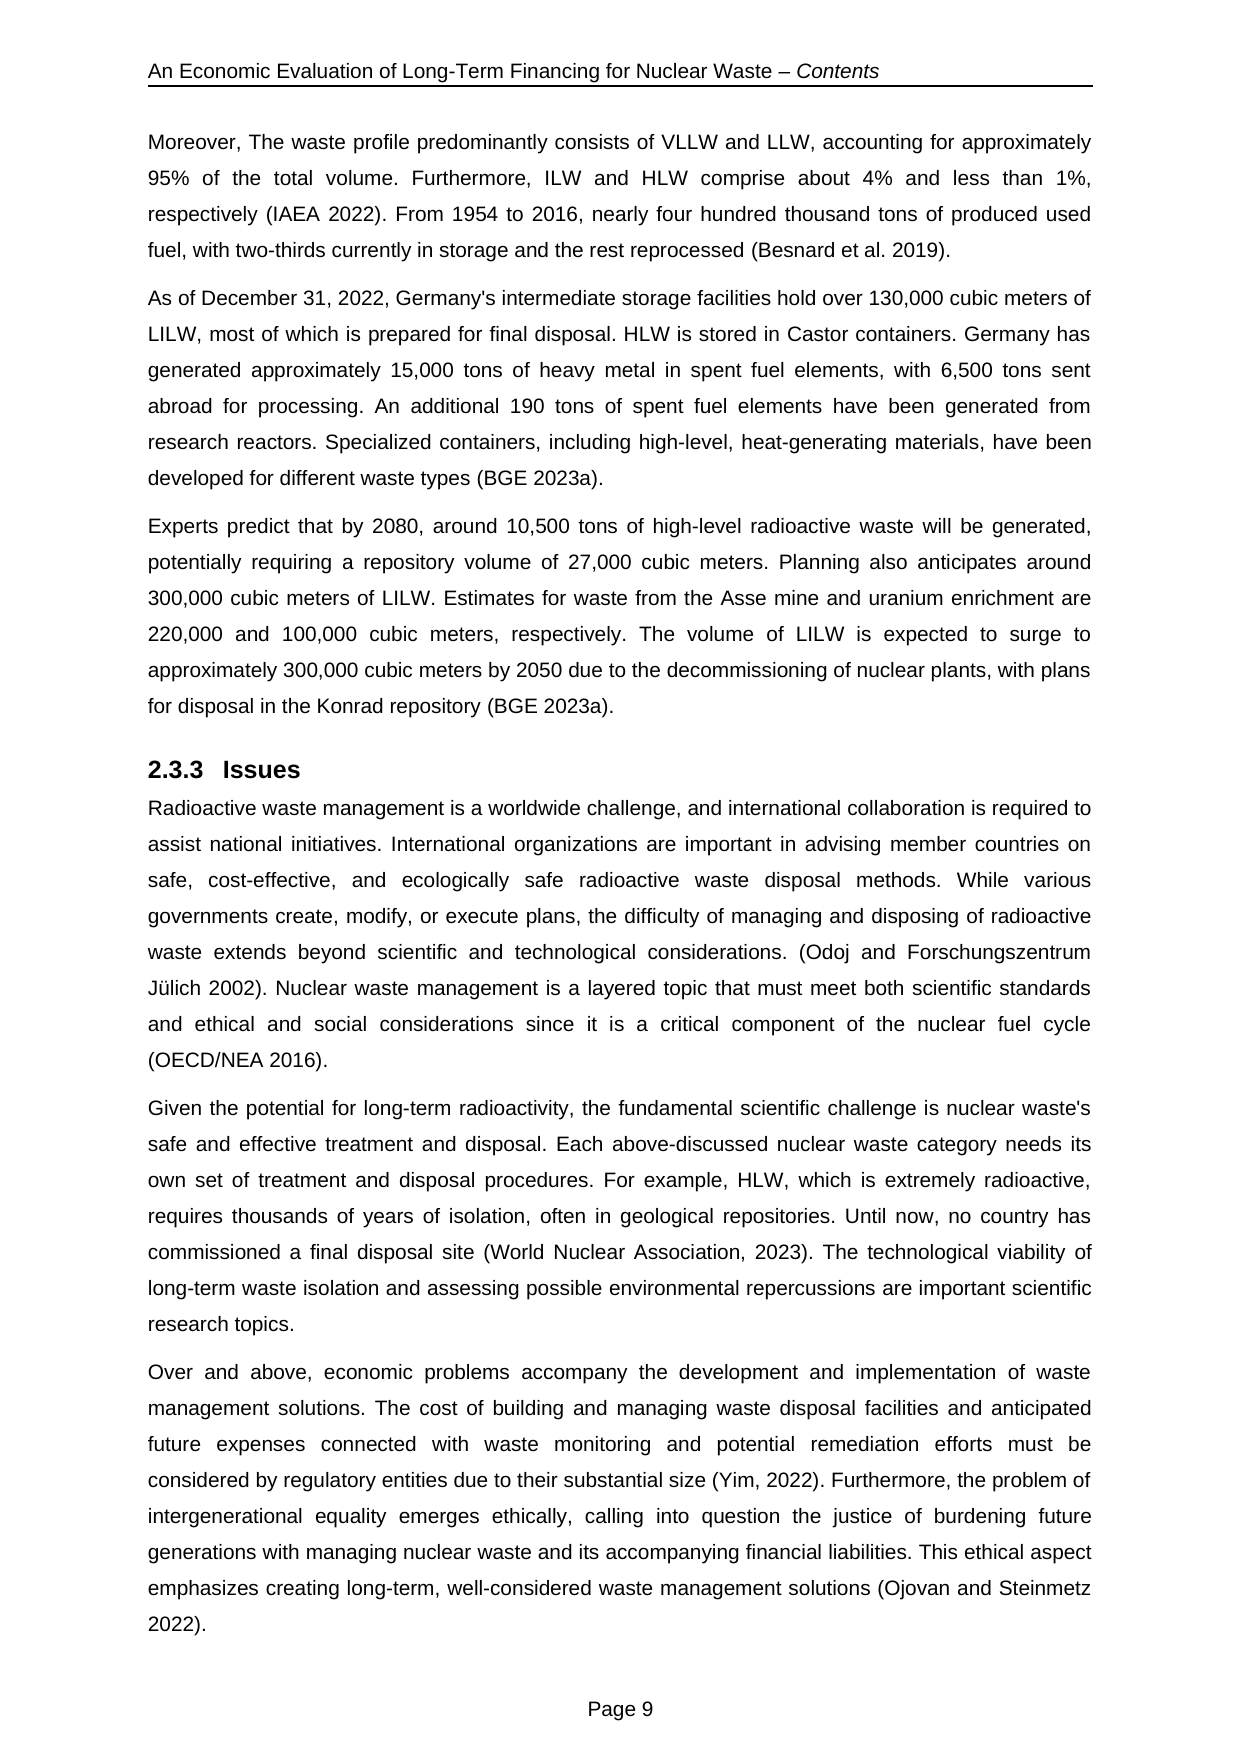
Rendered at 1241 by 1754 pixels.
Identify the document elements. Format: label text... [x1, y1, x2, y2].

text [148, 129, 1093, 261]
text Experts predict that by 2080, around 10,500 tons of high-level radioactive waste will be generated, potentially requiring a repository volume of 27,000 cubic meters. Planning also anticipates around 300,000 cubic meters of LILW. Estimates for waste from the Asse mine and uranium enrichment are 220,000 and 100,000 cubic meters, respectively. The volume of LILW is expected to surge to approximately 300,000 cubic meters by 2050 due to the decommissioning of nuclear plants, with plans for disposal in the Konrad repository (BGE 2023a). [148, 514, 1093, 718]
text As of December 31, 2022, Germany's intermediate storage facilities hold over 130,000 cubic meters of LILW, most of which is prepared for final disposal. HLW is stored in Castor containers. Germany has generated approximately 15,000 tons of heavy metal in spent fuel elements, with 6,500 tons sent abroad for processing. An additional 190 tons of spent fuel elements have been generated from research reactors. Specialized containers, including high-level, heat-generating materials, have been developed for different waste types (BGE 2023a). [148, 286, 1093, 489]
text Given the potential for long-term radioactivity, the fundamental scientific challenge is nuclear waste's safe and effective treatment and disposal. Each above-discussed nuclear waste category needs its own set of treatment and disposal procedures. For example, HLW, which is extremely radioactive, requires thousands of years of isolation, often in geological repositories. Until now, no country has commissioned a final disposal site (World Nuclear Association, 2023). The technological viability of long-term waste isolation and assessing possible environmental repercussions are important scientific research topics. [148, 1096, 1093, 1335]
text Over and above, economic problems accompany the development and implementation of waste management solutions. The cost of building and managing waste disposal facilities and anticipated future expenses connected with waste monitoring and potential remediation efforts must be considered by regulatory entities due to their substantial size (Yim, 2022). Furthermore, the problem of intergenerational equality emerges ethically, calling into question the justice of burdening future generations with managing nuclear waste and its accompanying financial liabilities. This ethical aspect emphasizes creating long-term, well-considered waste management solutions (Ojovan and Steinmetz 2022). [148, 1360, 1093, 1635]
subtitle Issues [148, 754, 1093, 783]
text Radioactive waste management is a worldwide challenge, and international collaboration is required to assist national initiatives. International organizations are important in advising member countries on safe, cost-effective, and ecologically safe radioactive waste disposal methods. While various governments create, modify, or execute plans, the difficulty of managing and disposing of radioactive waste extends beyond scientific and technological considerations. (Odoj and Forschungszentrum Jülich 2002). Nuclear waste management is a layered topic that must meet both scientific standards and ethical and social considerations since it is a critical component of the nuclear fuel cycle (OECD/NEA 2016). [148, 796, 1093, 1071]
